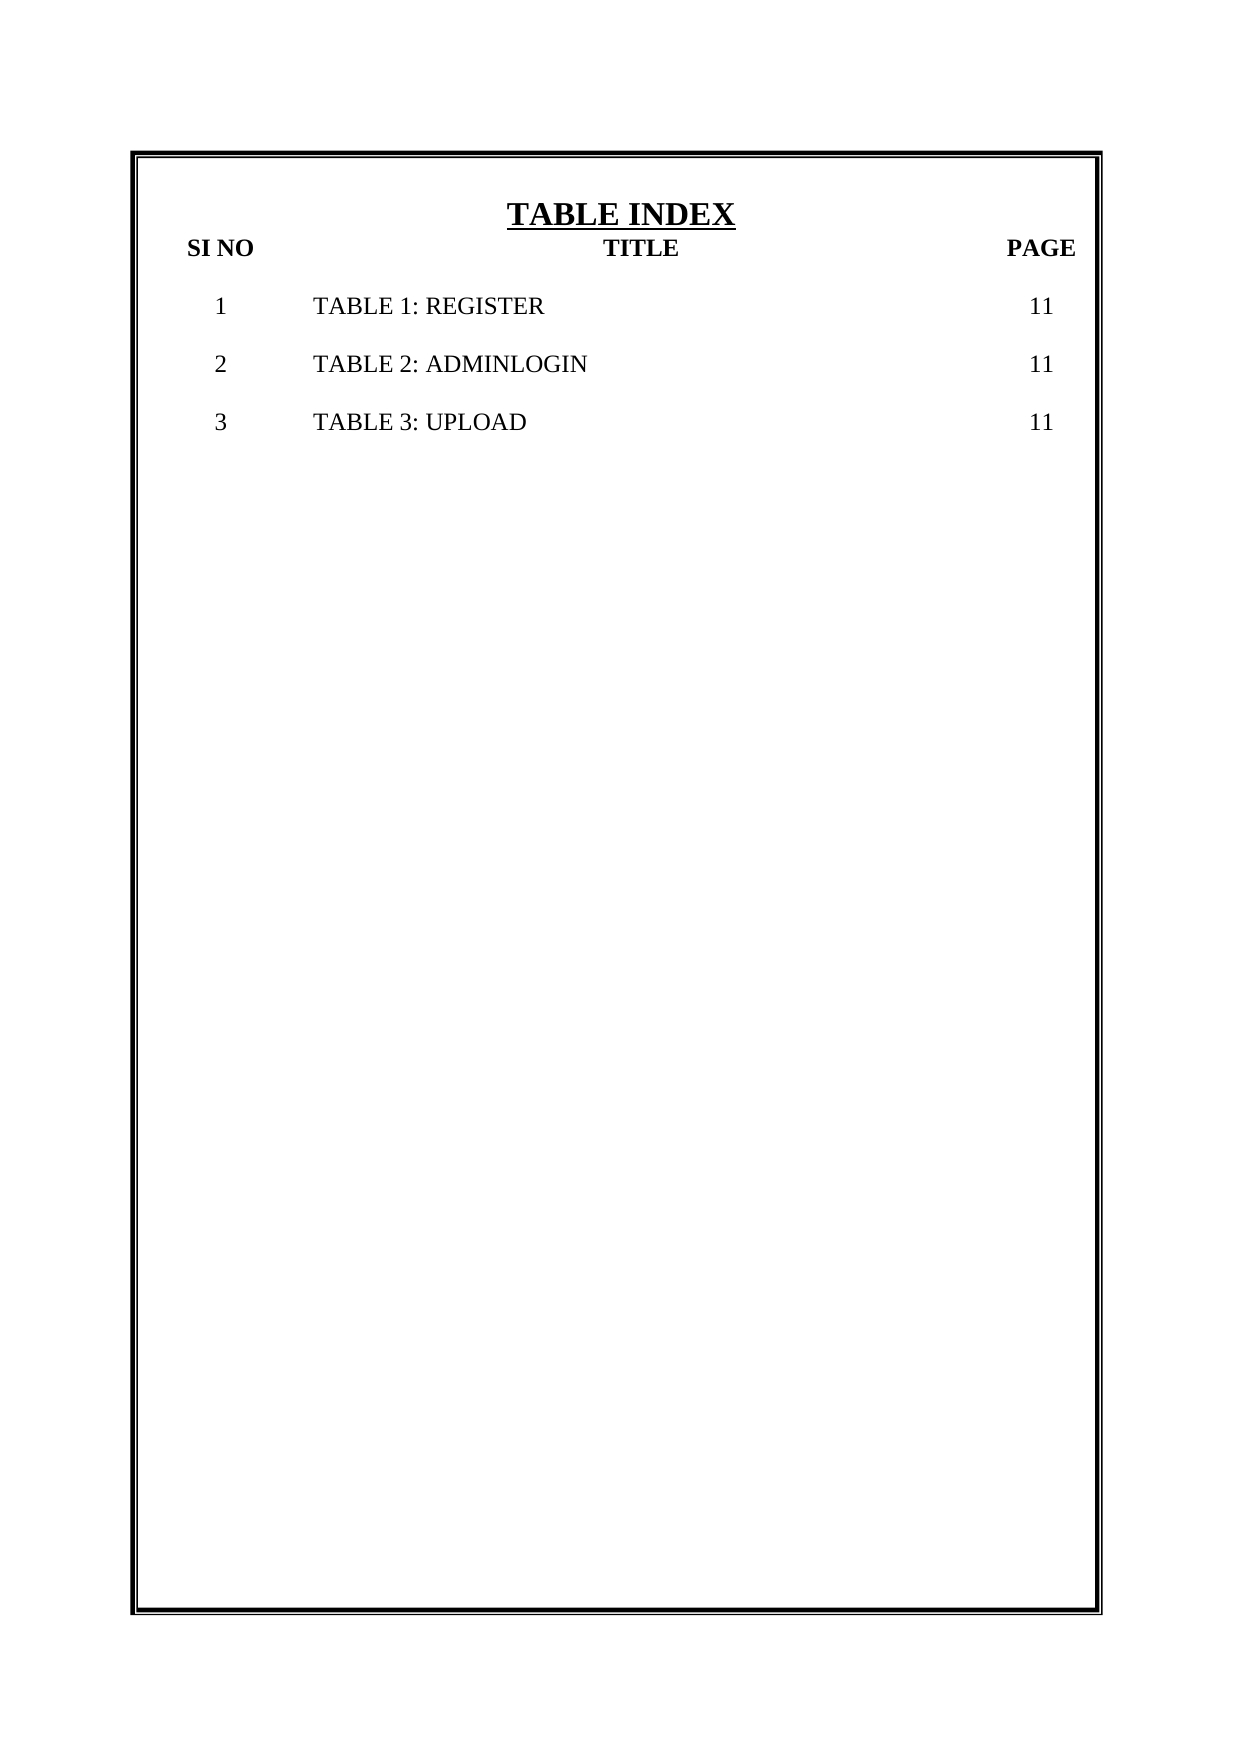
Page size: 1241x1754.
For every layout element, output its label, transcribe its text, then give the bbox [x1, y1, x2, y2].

table_cell 11 [981, 291, 1102, 349]
table_header SI NO [140, 233, 302, 291]
table_cell 1 [140, 291, 302, 349]
table_header PAGE [981, 233, 1102, 291]
table_cell 3 [140, 407, 302, 449]
table_cell 11 [981, 349, 1102, 407]
table_cell TABLE 1: REGISTER [302, 291, 981, 349]
table_cell 2 [140, 349, 302, 407]
text TABLE INDEX [139, 195, 1103, 233]
table_cell TABLE 3: UPLOAD [302, 407, 981, 449]
table_cell TABLE 2: ADMINLOGIN [302, 349, 981, 407]
table_cell 11 [981, 407, 1102, 449]
table_header TITLE [302, 233, 981, 291]
